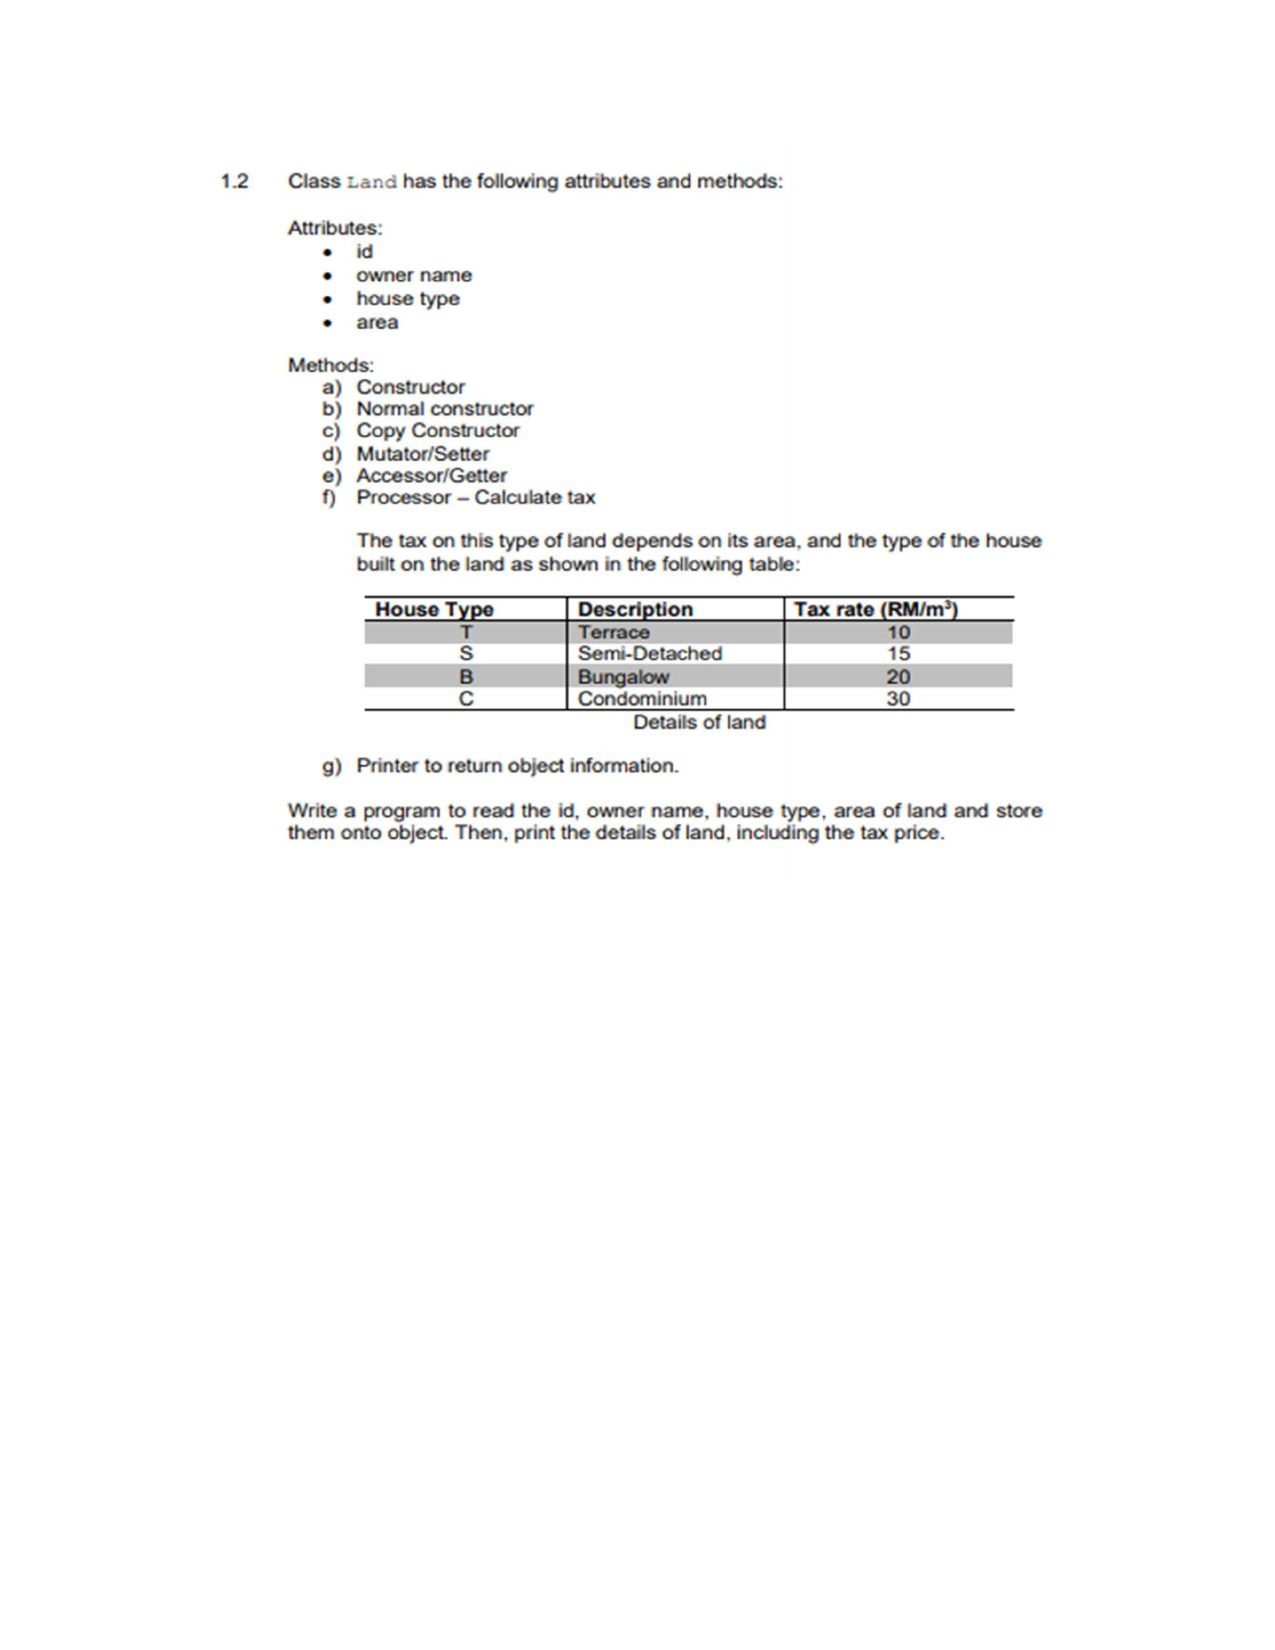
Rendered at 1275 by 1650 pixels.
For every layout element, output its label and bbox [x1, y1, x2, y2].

picture [200, 140, 1084, 881]
